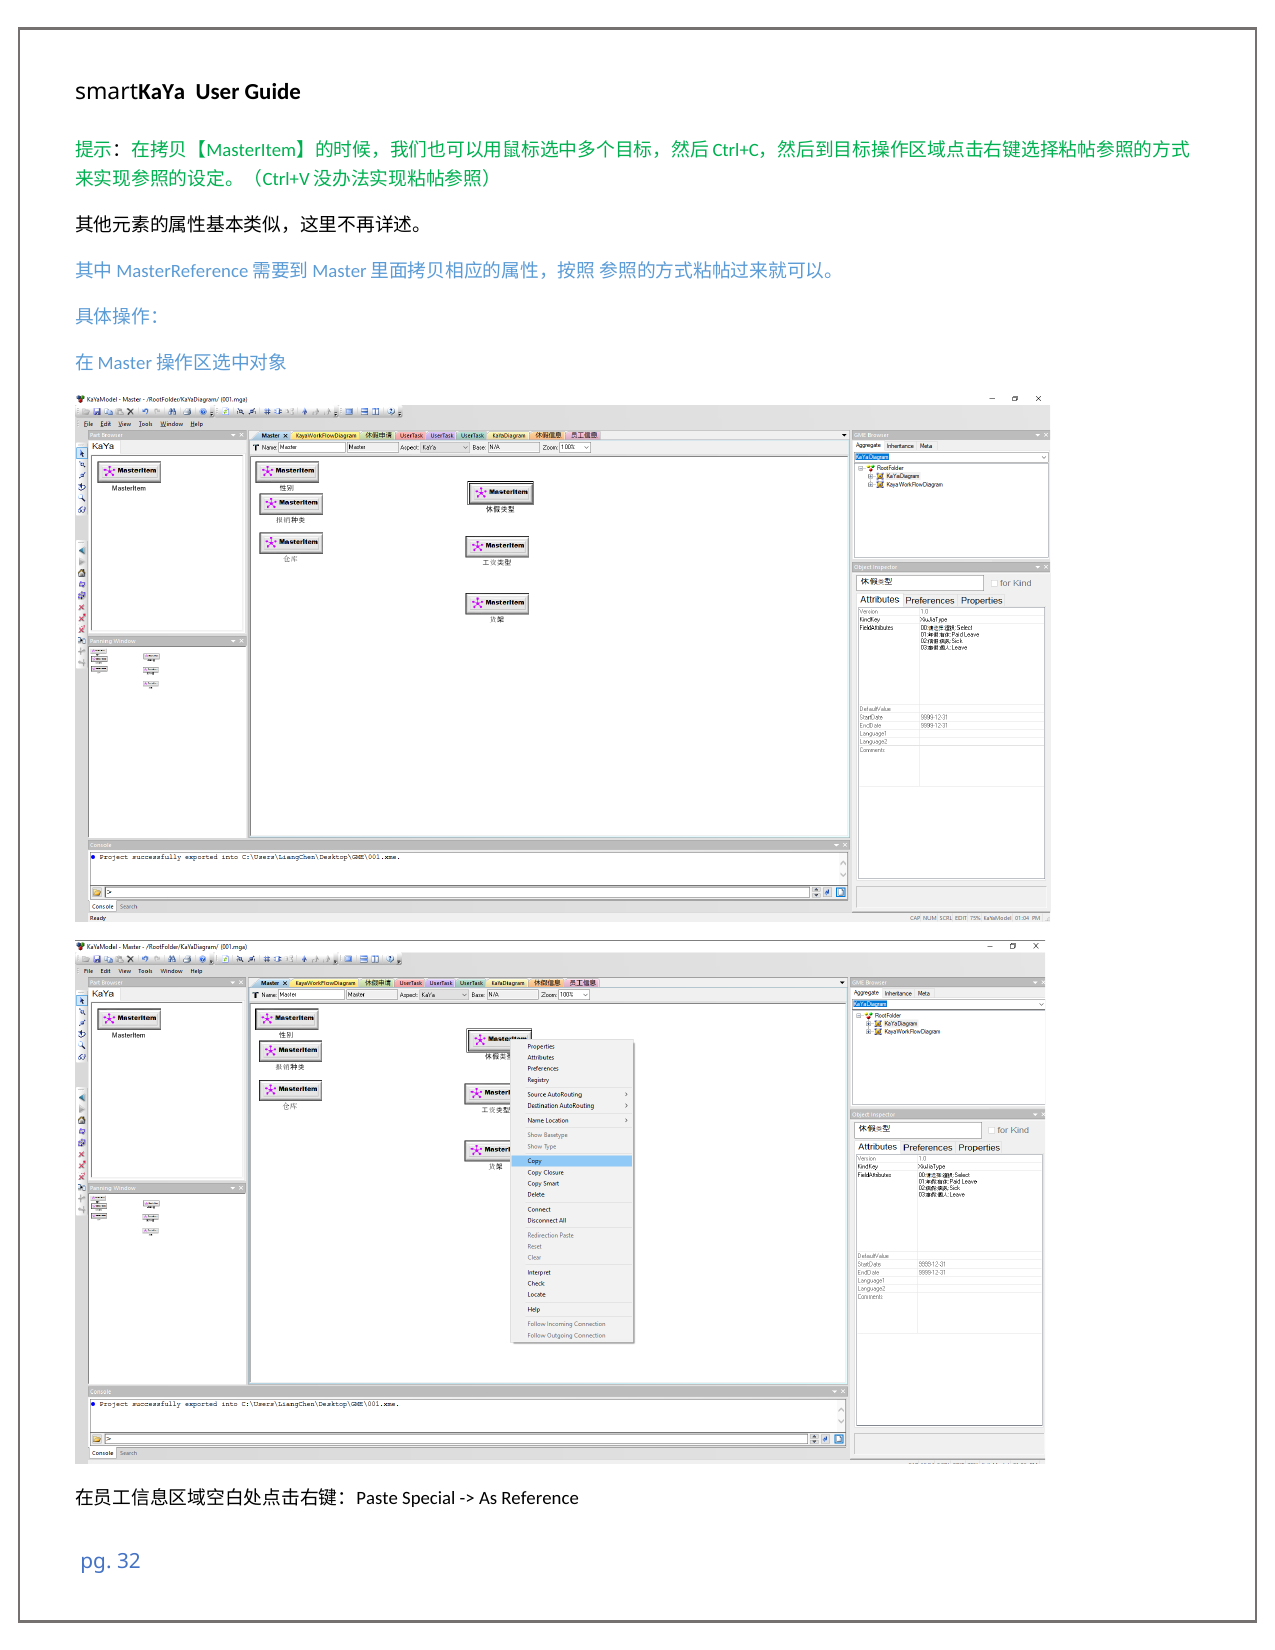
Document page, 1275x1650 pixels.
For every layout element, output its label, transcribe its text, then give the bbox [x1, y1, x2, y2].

text 在员工信息区域空白处点击右键：Paste Special -> As Reference [75, 1483, 1200, 1510]
picture [75, 940, 1046, 1464]
text 其他元素的属性基本类似，这里不再详述。 [75, 209, 1200, 237]
text 在Master操作区选中对象 [75, 347, 1200, 374]
text 具体操作： [75, 301, 1200, 328]
text 提示：在拷贝【MasterItem】的时候，我们也可以用鼠标选中多个目标，然后Ctrl+C，然后到目标操作区域点击右键选择粘帖参照的方式来实现参照的设定。（Ctrl+V没办法实现粘帖参照） [75, 134, 1200, 191]
picture [75, 393, 1050, 922]
text 其中MasterReference需要到Master里面拷贝相应的属性，按照 参照的方式粘帖过来就可以。 [75, 255, 1200, 283]
